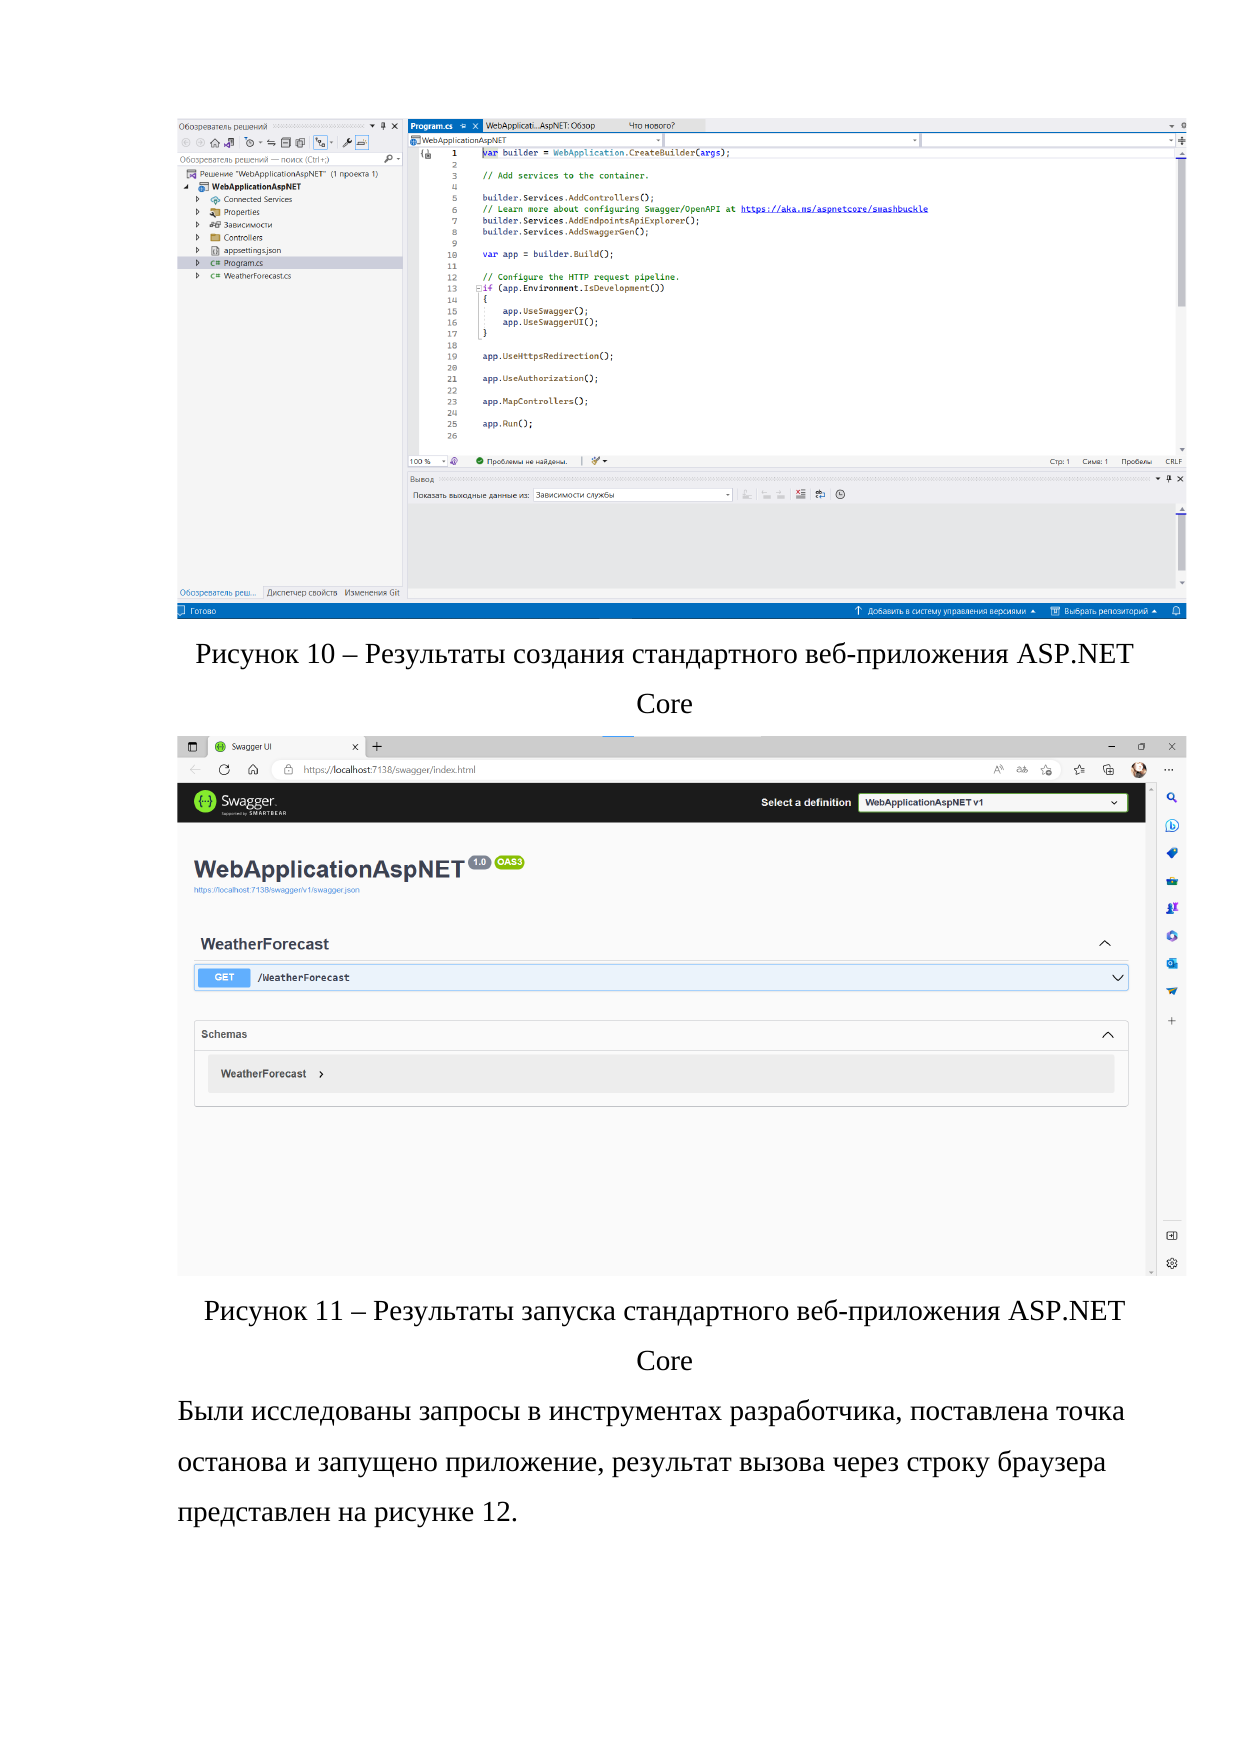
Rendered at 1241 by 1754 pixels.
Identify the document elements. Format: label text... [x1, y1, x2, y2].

picture [177, 118, 1187, 619]
text Рисунок 10 – Результаты создания стандартного веб-приложения ASP.NET Core [177, 636, 1152, 720]
picture [177, 736, 1187, 1276]
text Были исследованы запросы в инструментах разработчика, поставлена точка останова и запущено приложение, результат вызова через строку браузера представлен на рисунке 12. [177, 1393, 1152, 1528]
text Рисунок 11 – Результаты запуска стандартного веб-приложения ASP.NET Core [177, 1293, 1152, 1377]
